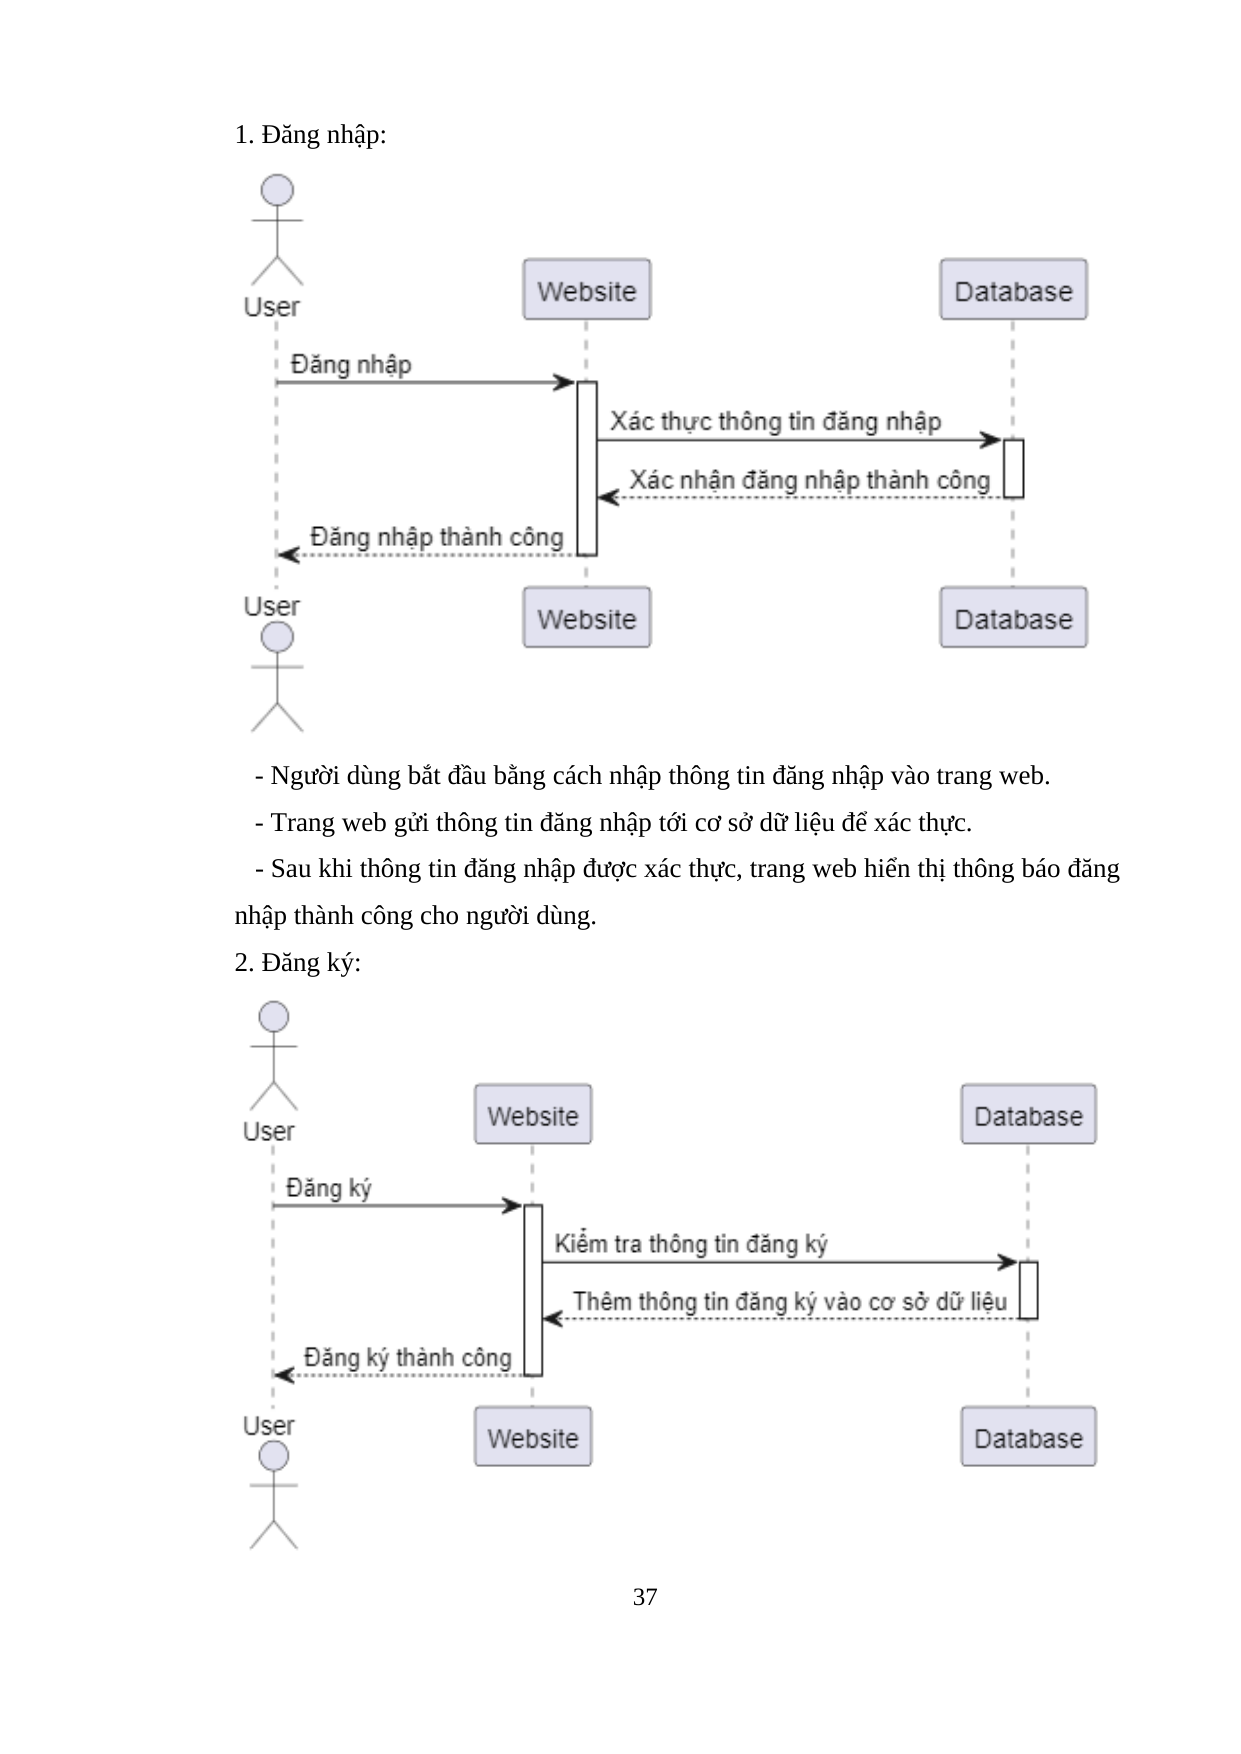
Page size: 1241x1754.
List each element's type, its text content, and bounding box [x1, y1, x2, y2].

text 2. Đăng ký: [234, 946, 1122, 977]
text - Trang web gửi thông tin đăng nhập tới cơ sở dữ liệu để xác thực. [234, 806, 1122, 837]
picture [234, 165, 1099, 745]
text - Người dùng bắt đầu bằng cách nhập thông tin đăng nhập vào trang web. [234, 759, 1122, 790]
picture [234, 992, 1107, 1562]
text - Sau khi thông tin đăng nhập được xác thực, trang web hiển thị thông báo đăng nhập thành công cho người dùng. [234, 852, 1122, 930]
text 1. Đăng nhập: [234, 118, 1122, 150]
